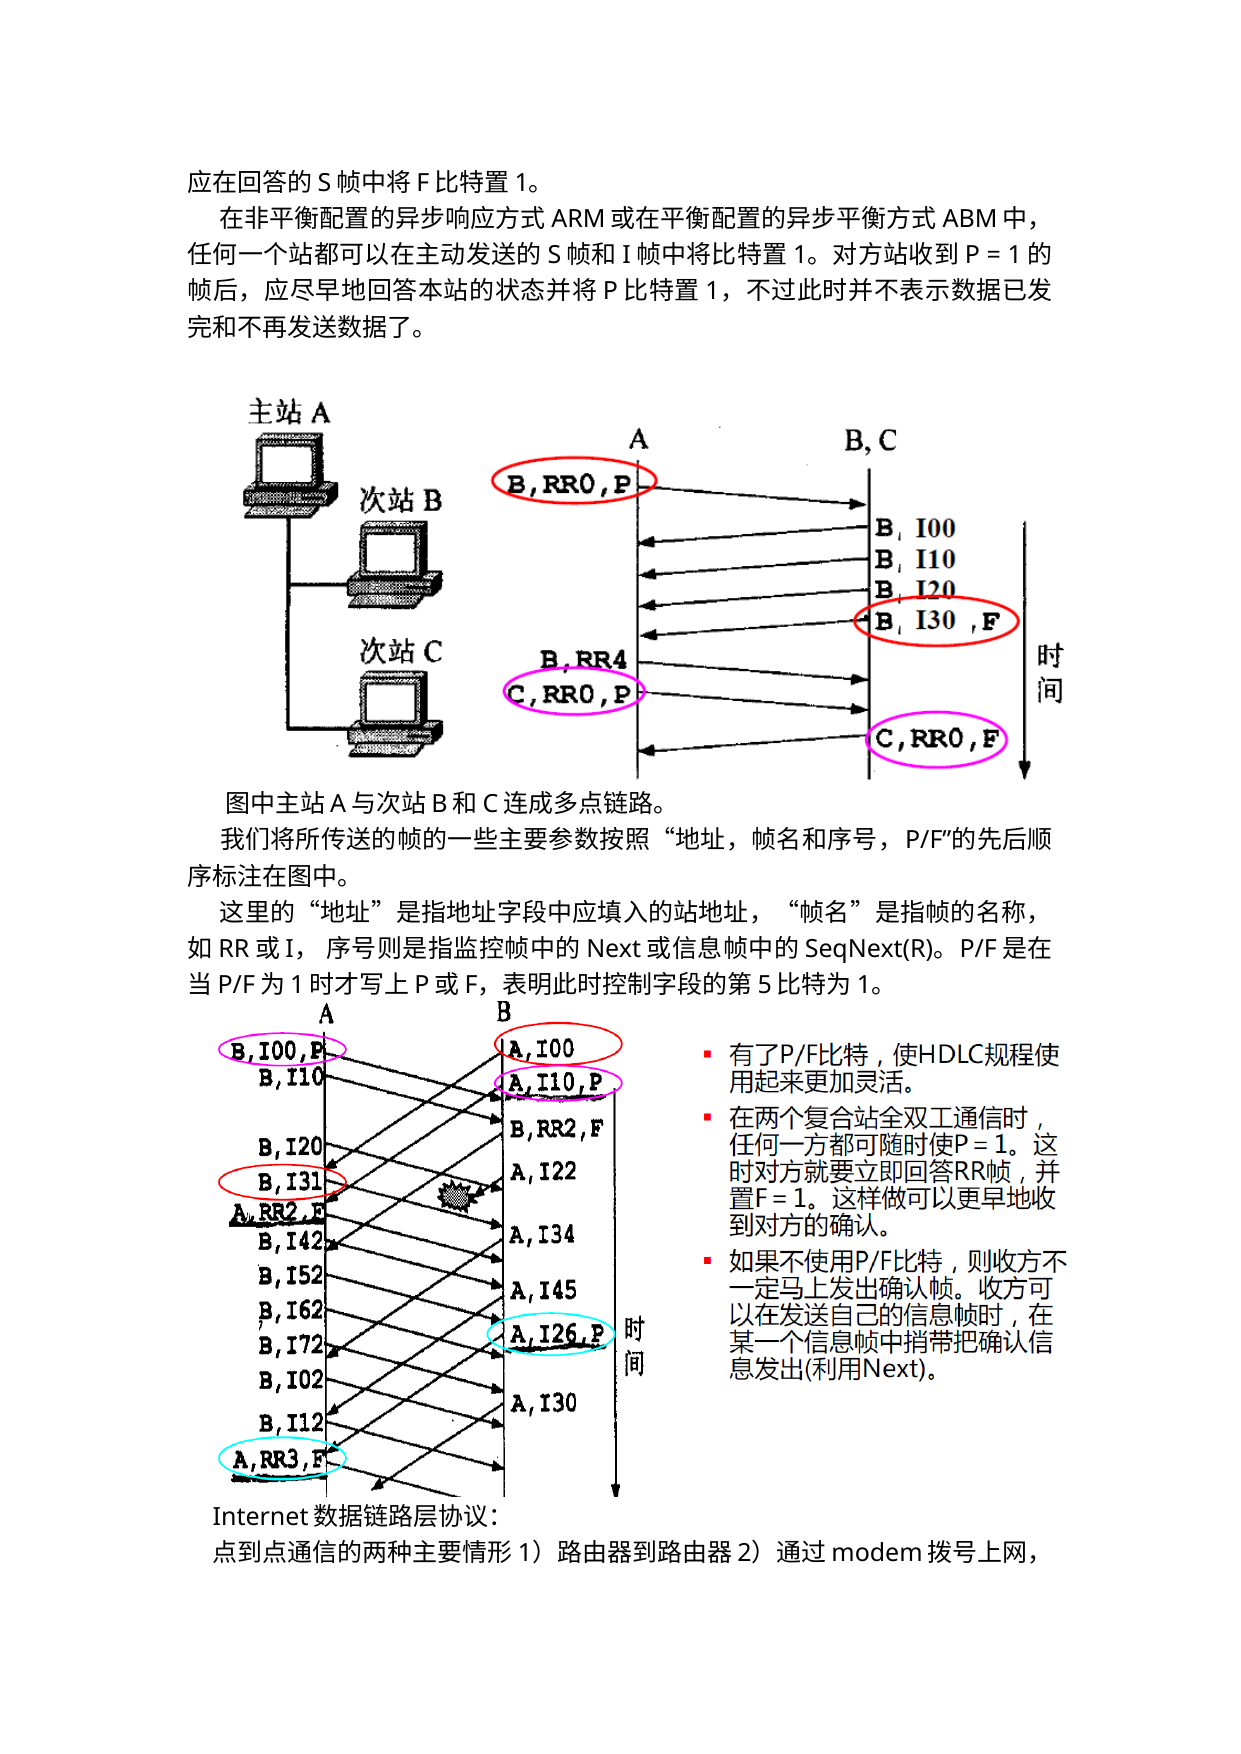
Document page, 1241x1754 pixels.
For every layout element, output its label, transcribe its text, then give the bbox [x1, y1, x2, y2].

text 在非平衡配置的异步响应方式ARM或在平衡配置的异步平衡方式ABM中，任何一个站都可以在主动发送的S帧和I帧中将比特置1。对方站收到P = 1的帧后，应尽早地回答本站的状态并将P比特置1，不过此时并不表示数据已发完和不再发送数据了。 [187, 198, 1053, 343]
text 这里的“地址”是指地址字段中应填入的站地址，“帧名”是指帧的名称，如RR或I， 序号则是指监控帧中的Next或信息帧中的SeqNext(R)。P/F是在当P/F为1时才写上P或F，表明此时控制字段的第5比特为1。 [187, 892, 1053, 1001]
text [187, 1532, 1053, 1569]
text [187, 162, 1053, 198]
picture [209, 1001, 1075, 1497]
text 我们将所传送的帧的一些主要参数按照“地址，帧名和序号，P/F”的先后顺序标注在图中。 [187, 820, 1053, 892]
text Internet数据链路层协议： [187, 1496, 1053, 1532]
text 图中主站A与次站B和C连成多点链路。 [187, 783, 1053, 820]
picture [209, 377, 1075, 784]
